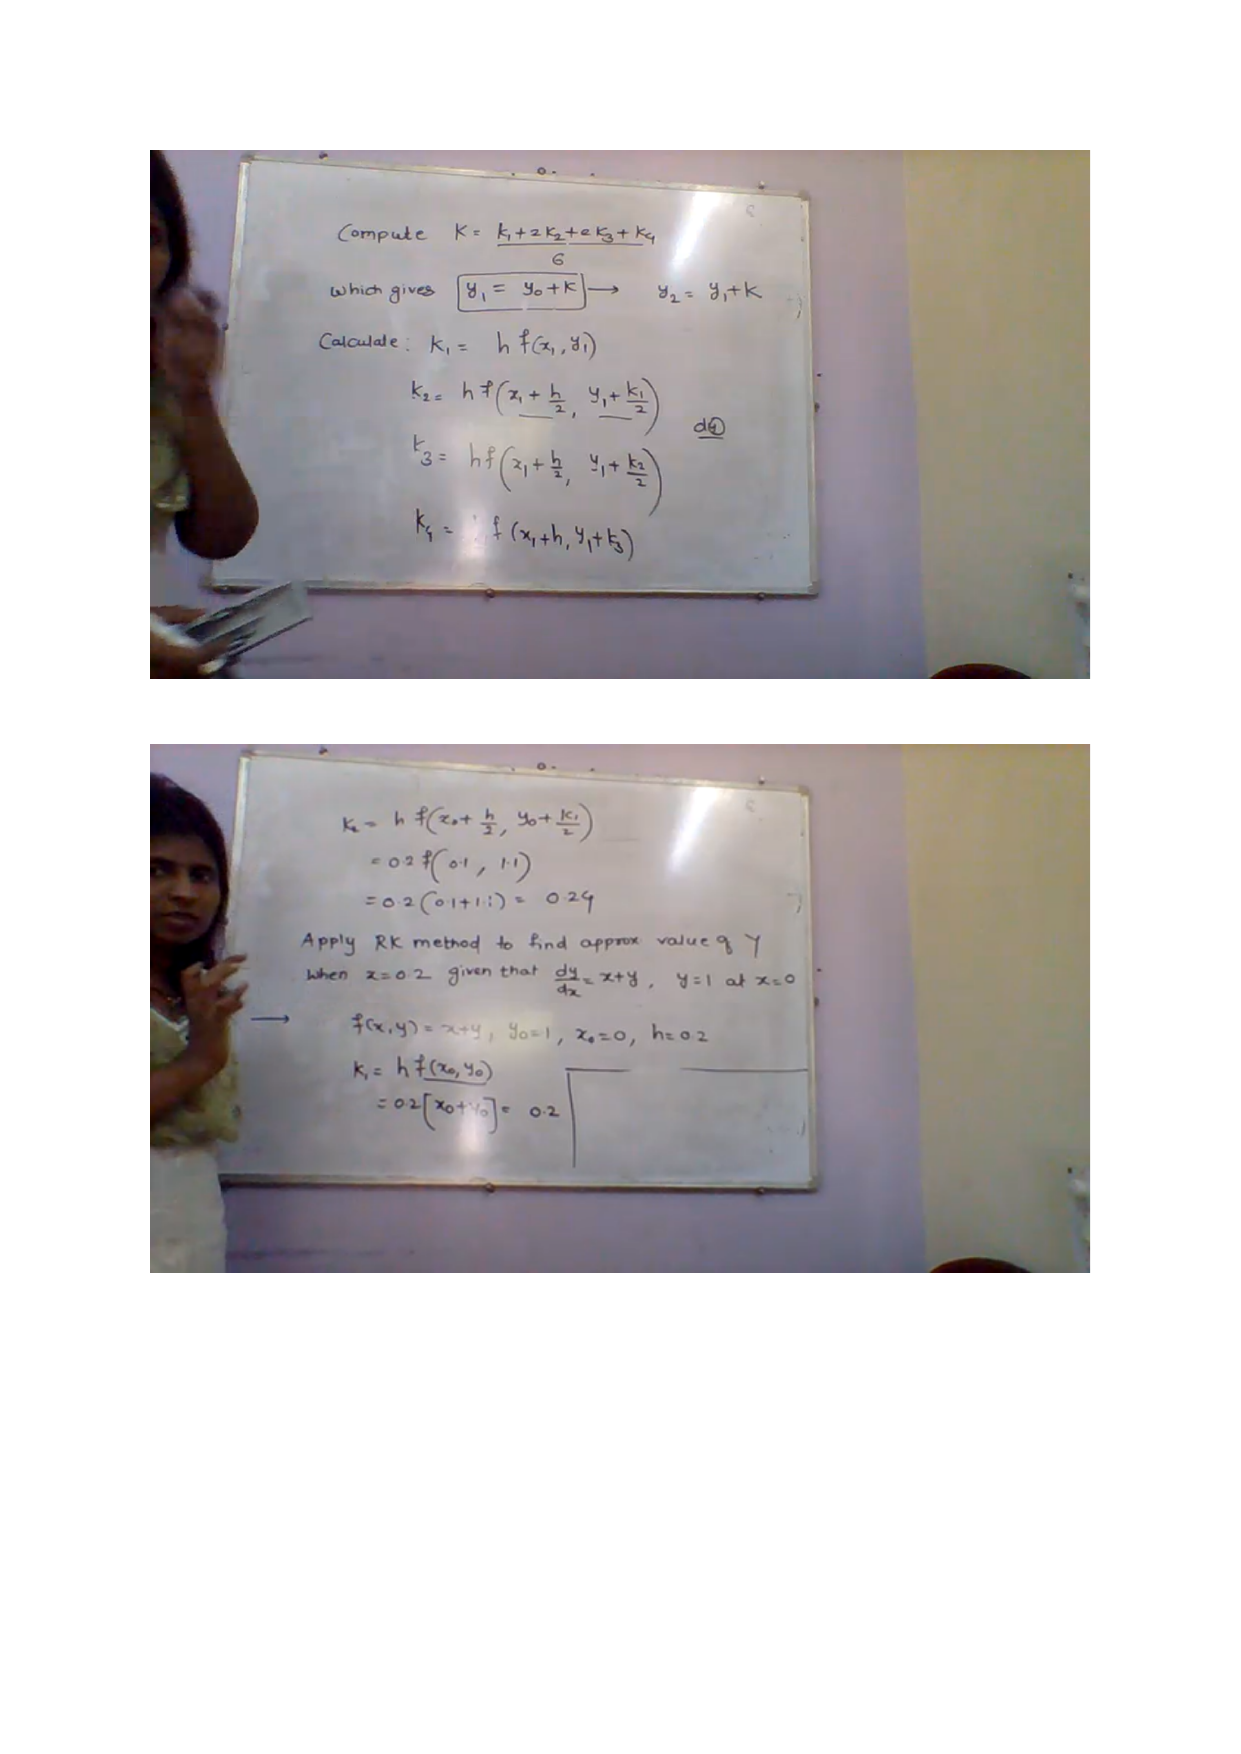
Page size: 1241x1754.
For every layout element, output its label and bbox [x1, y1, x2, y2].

picture [150, 150, 1091, 679]
picture [150, 744, 1091, 1273]
